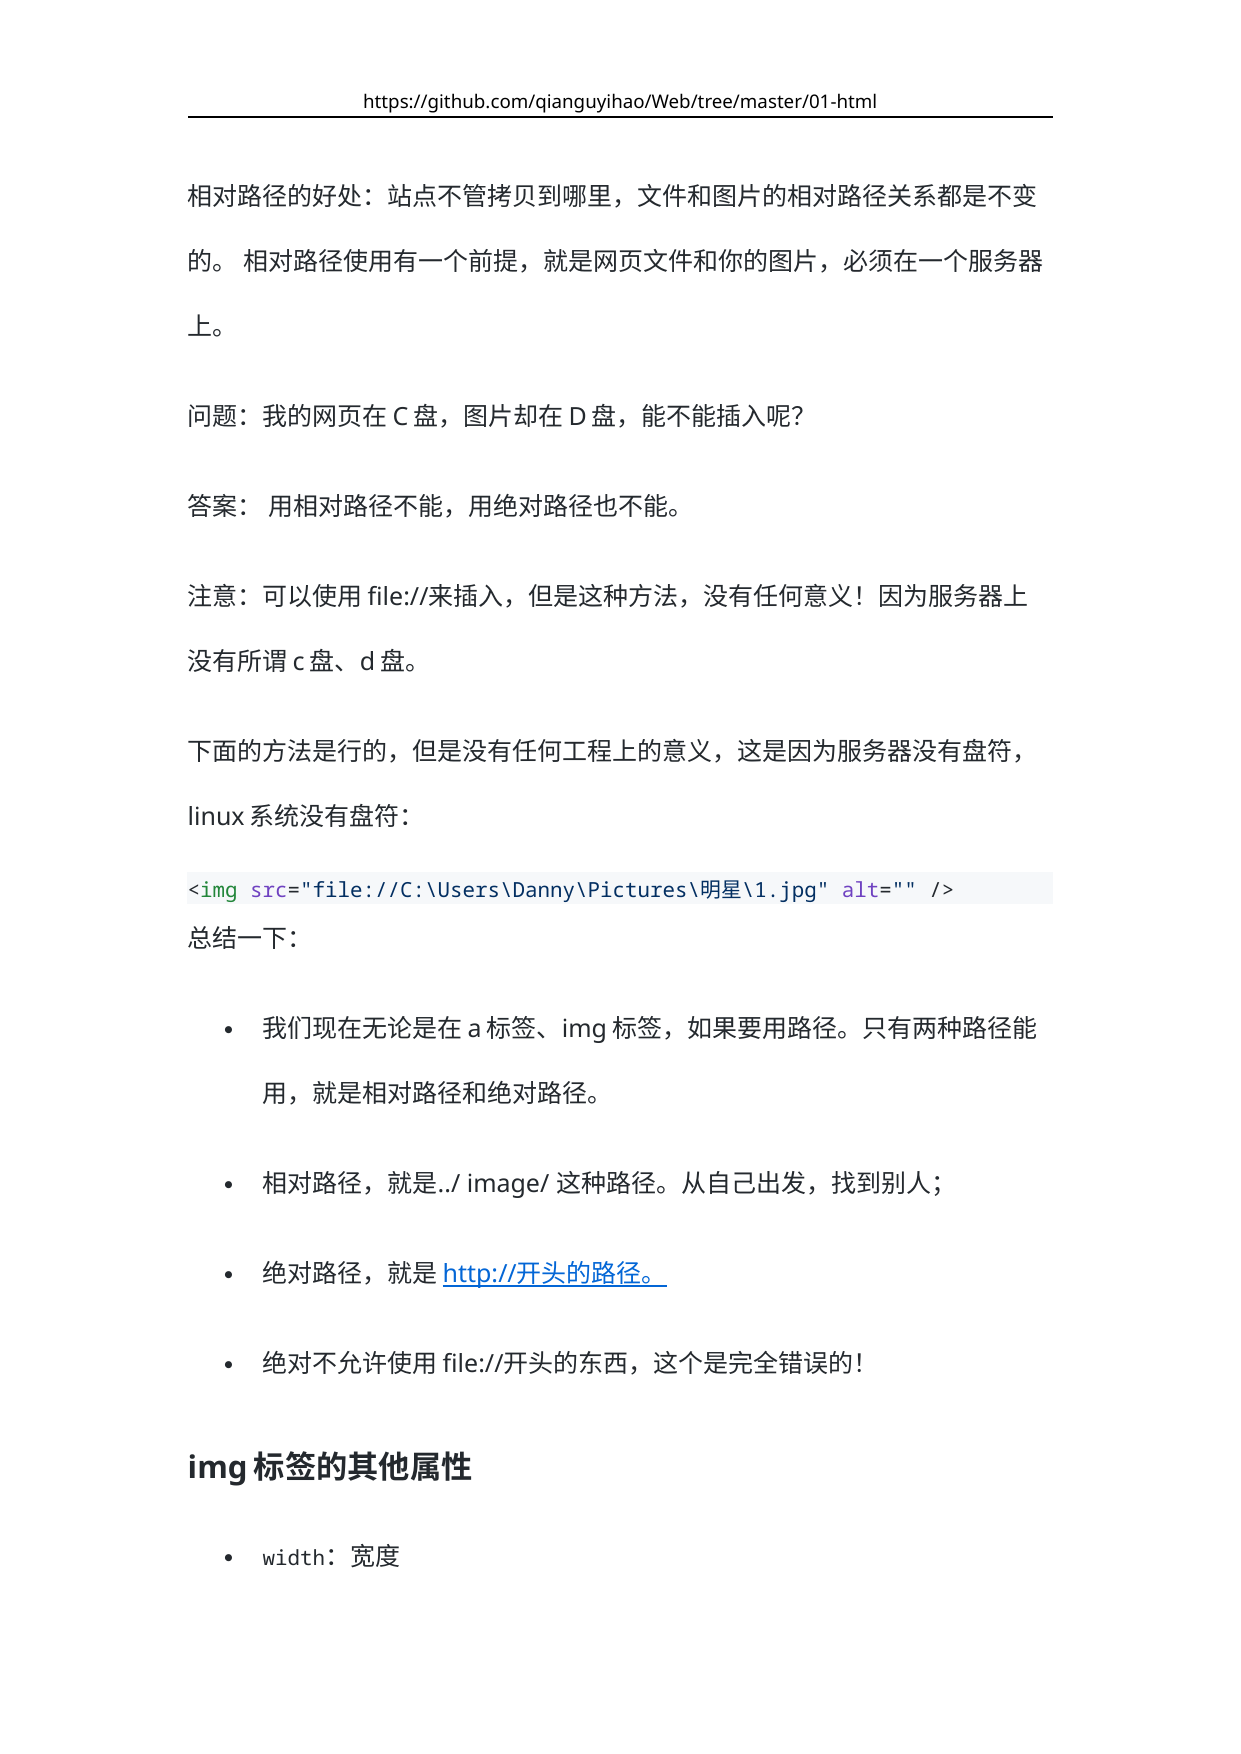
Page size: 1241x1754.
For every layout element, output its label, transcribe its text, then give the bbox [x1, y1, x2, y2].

text img标签的其他属性 [187, 1432, 1053, 1497]
list 绝对不允许使用file://开头的东西，这个是完全错误的！ [225, 1329, 1053, 1394]
text 问题：我的网页在C盘，图片却在D盘，能不能插入呢？ [187, 382, 1053, 447]
text 下面的方法是行的，但是没有任何工程上的意义，这是因为服务器没有盘符，linux系统没有盘符： [187, 717, 1053, 847]
list 绝对路径，就是http://开头的路径。 [225, 1239, 1053, 1304]
text <img src="file://C:\Users\Danny\Pictures\明星\1.jpg" alt="" /> [187, 872, 1053, 904]
text 答案： 用相对路径不能，用绝对路径也不能。 [187, 472, 1053, 537]
text 相对路径的好处：站点不管拷贝到哪里，文件和图片的相对路径关系都是不变的。 相对路径使用有一个前提，就是网页文件和你的图片，必须在一个服务器上。 [187, 162, 1053, 357]
text 总结一下： [187, 904, 1053, 969]
list 我们现在无论是在a标签、img标签，如果要用路径。只有两种路径能用，就是相对路径和绝对路径。 [225, 994, 1053, 1124]
list width：宽度 [225, 1522, 1053, 1587]
list 相对路径，就是../ image/ 这种路径。从自己出发，找到别人； [225, 1149, 1053, 1214]
text 注意：可以使用file://来插入，但是这种方法，没有任何意义！因为服务器上没有所谓c盘、d盘。 [187, 562, 1053, 692]
